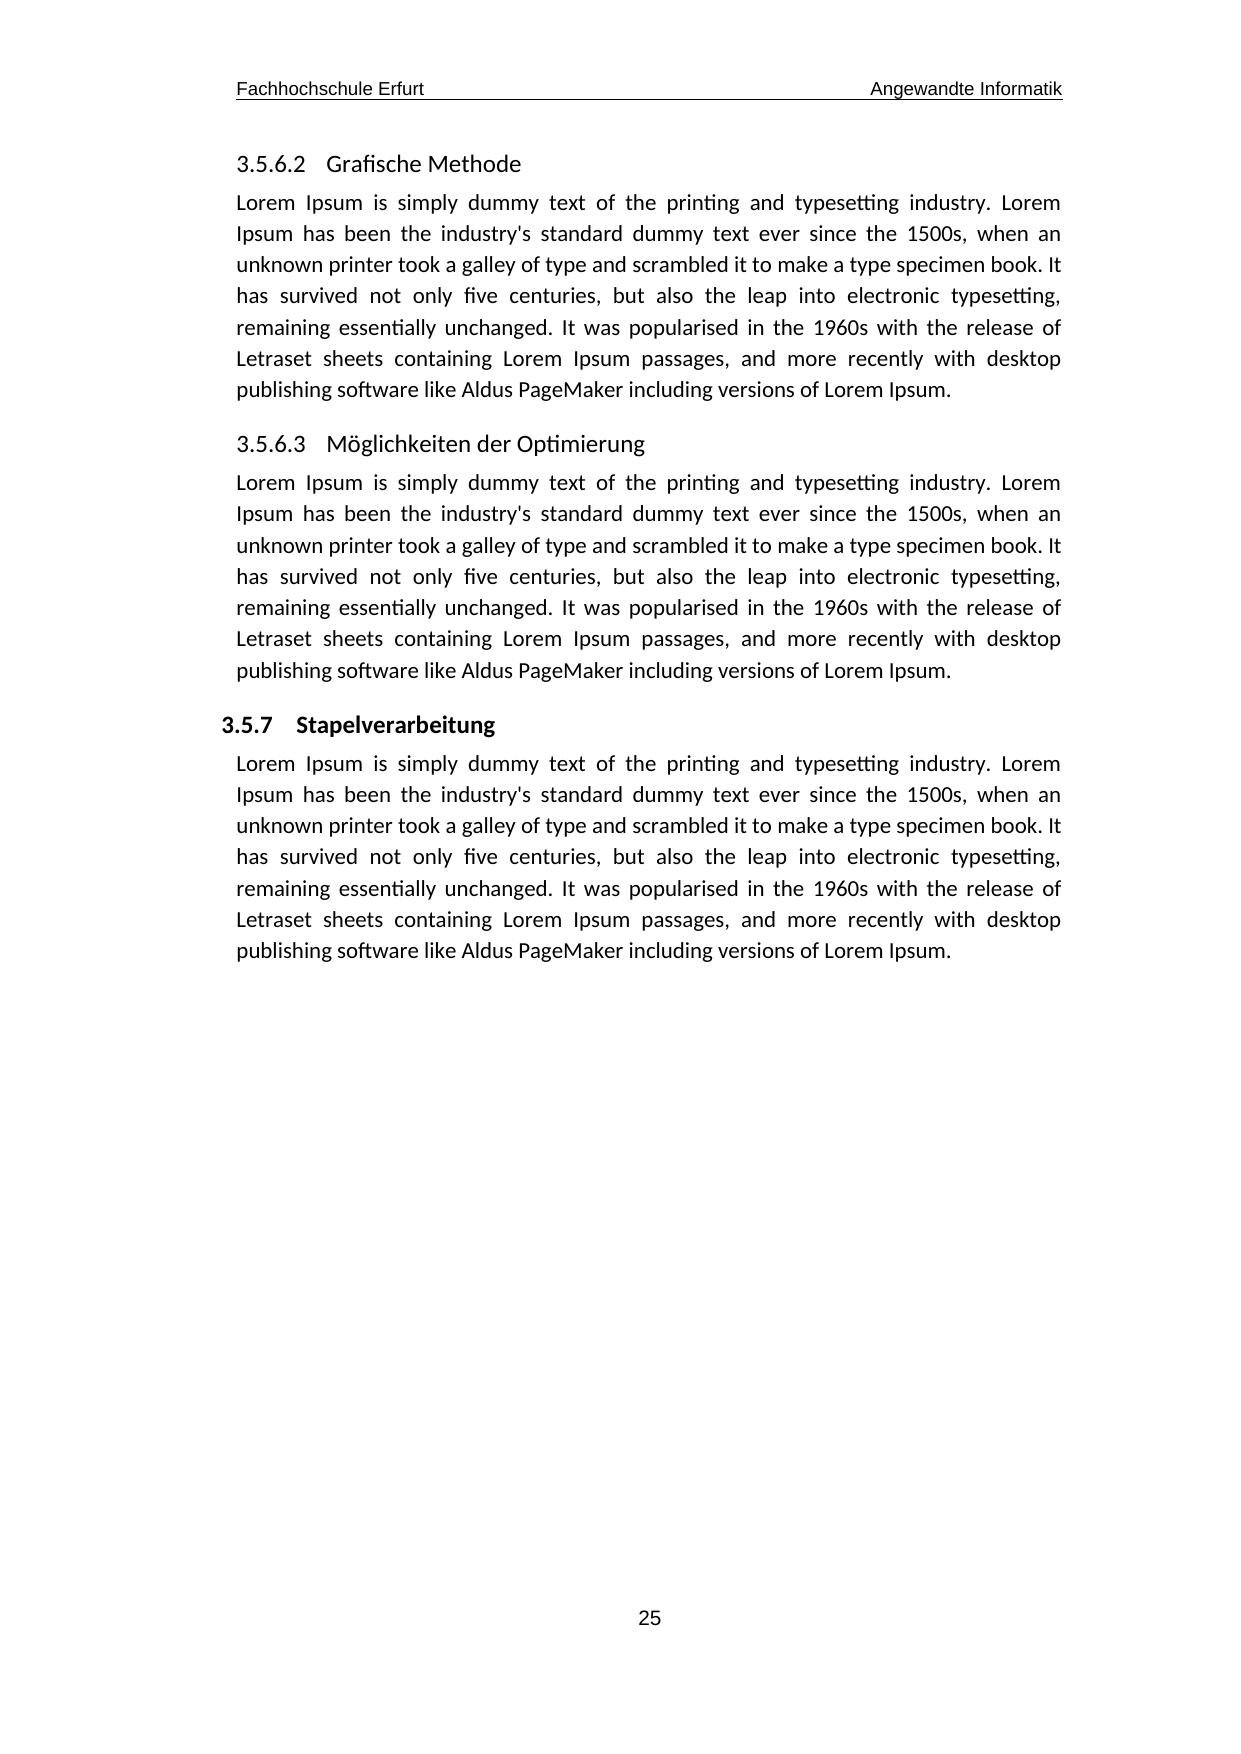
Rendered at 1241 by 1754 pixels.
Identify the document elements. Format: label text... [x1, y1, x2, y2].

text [236, 184, 1063, 403]
subtitle Grafische Methode [236, 148, 1063, 178]
subtitle Möglichkeiten der Optimierung [236, 428, 1063, 459]
subtitle Stapelverarbeitung [221, 709, 1063, 739]
